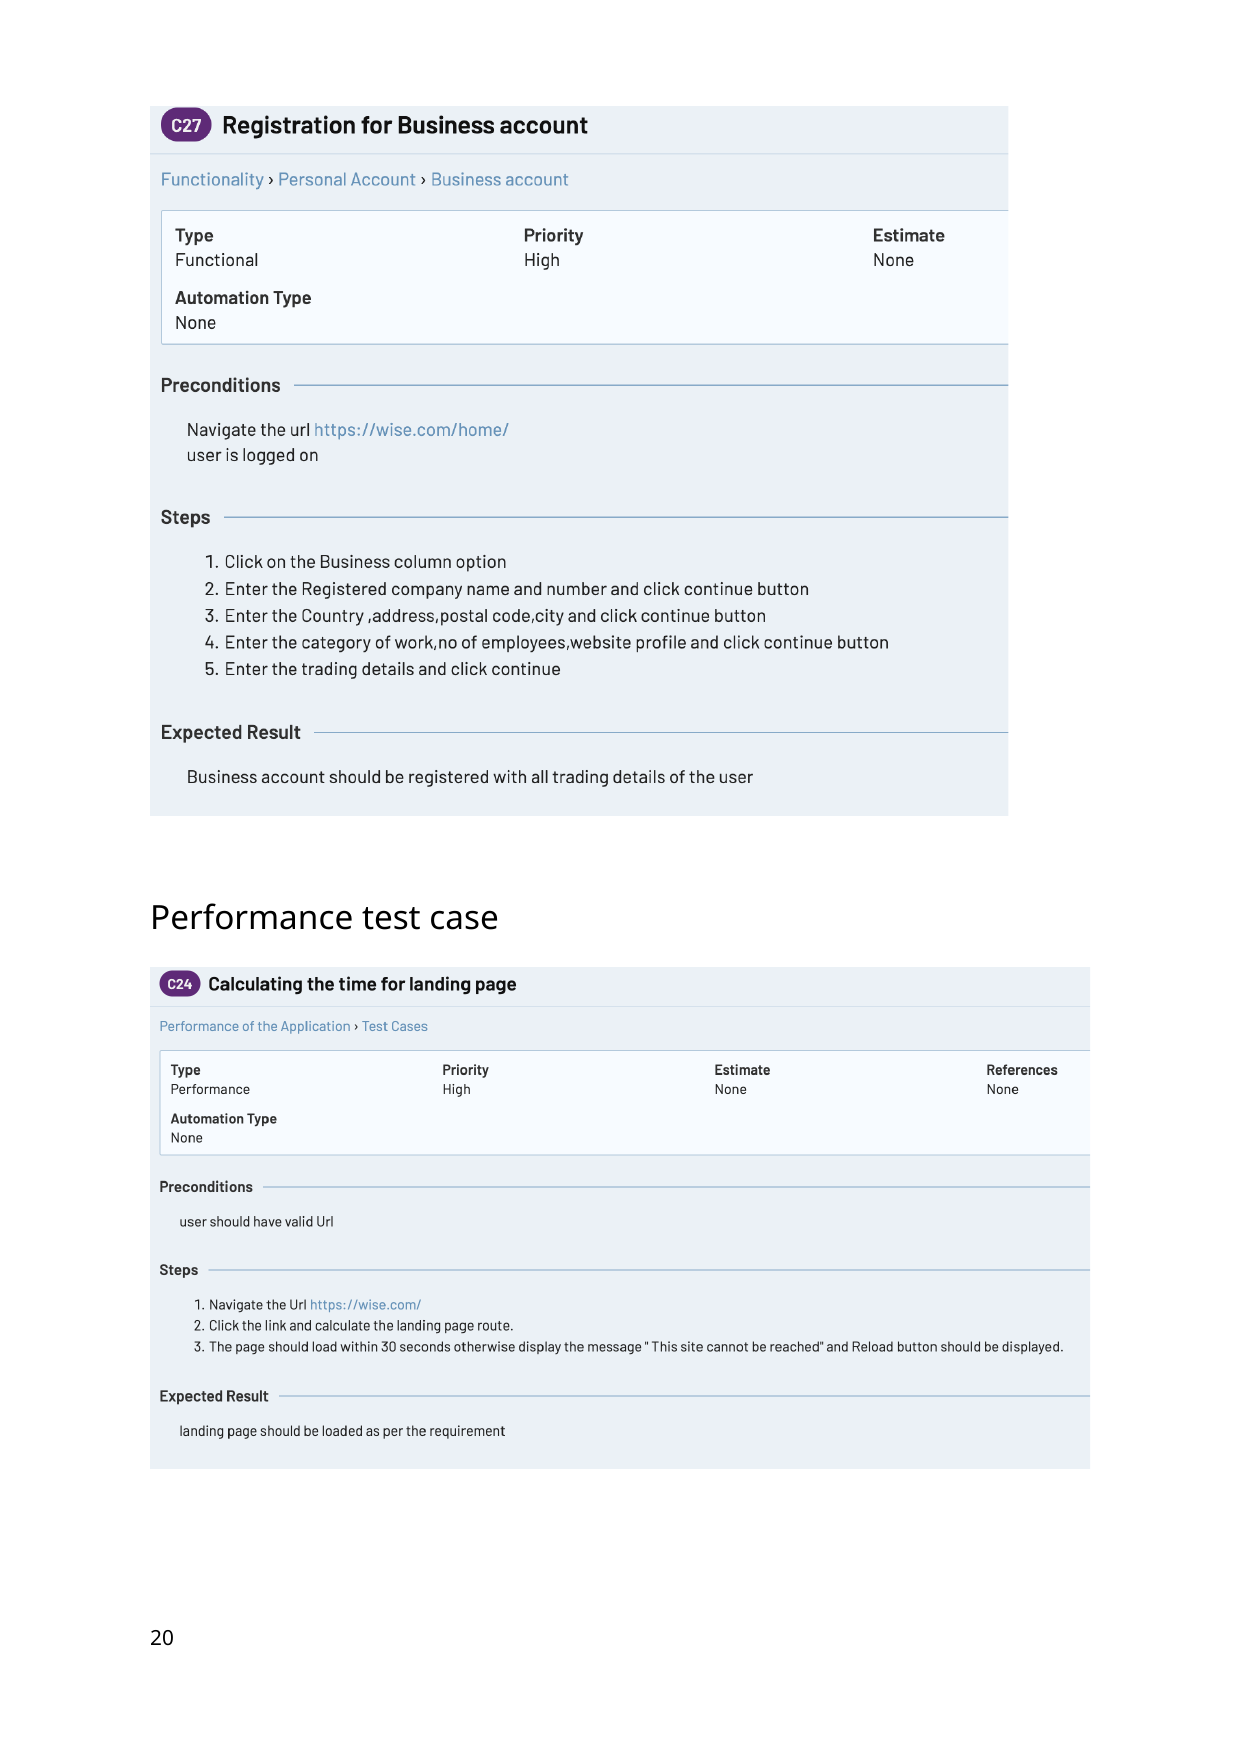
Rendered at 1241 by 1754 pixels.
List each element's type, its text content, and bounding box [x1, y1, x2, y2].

picture [150, 106, 1009, 816]
text Performance test case [150, 894, 1090, 939]
picture [150, 967, 1091, 1469]
